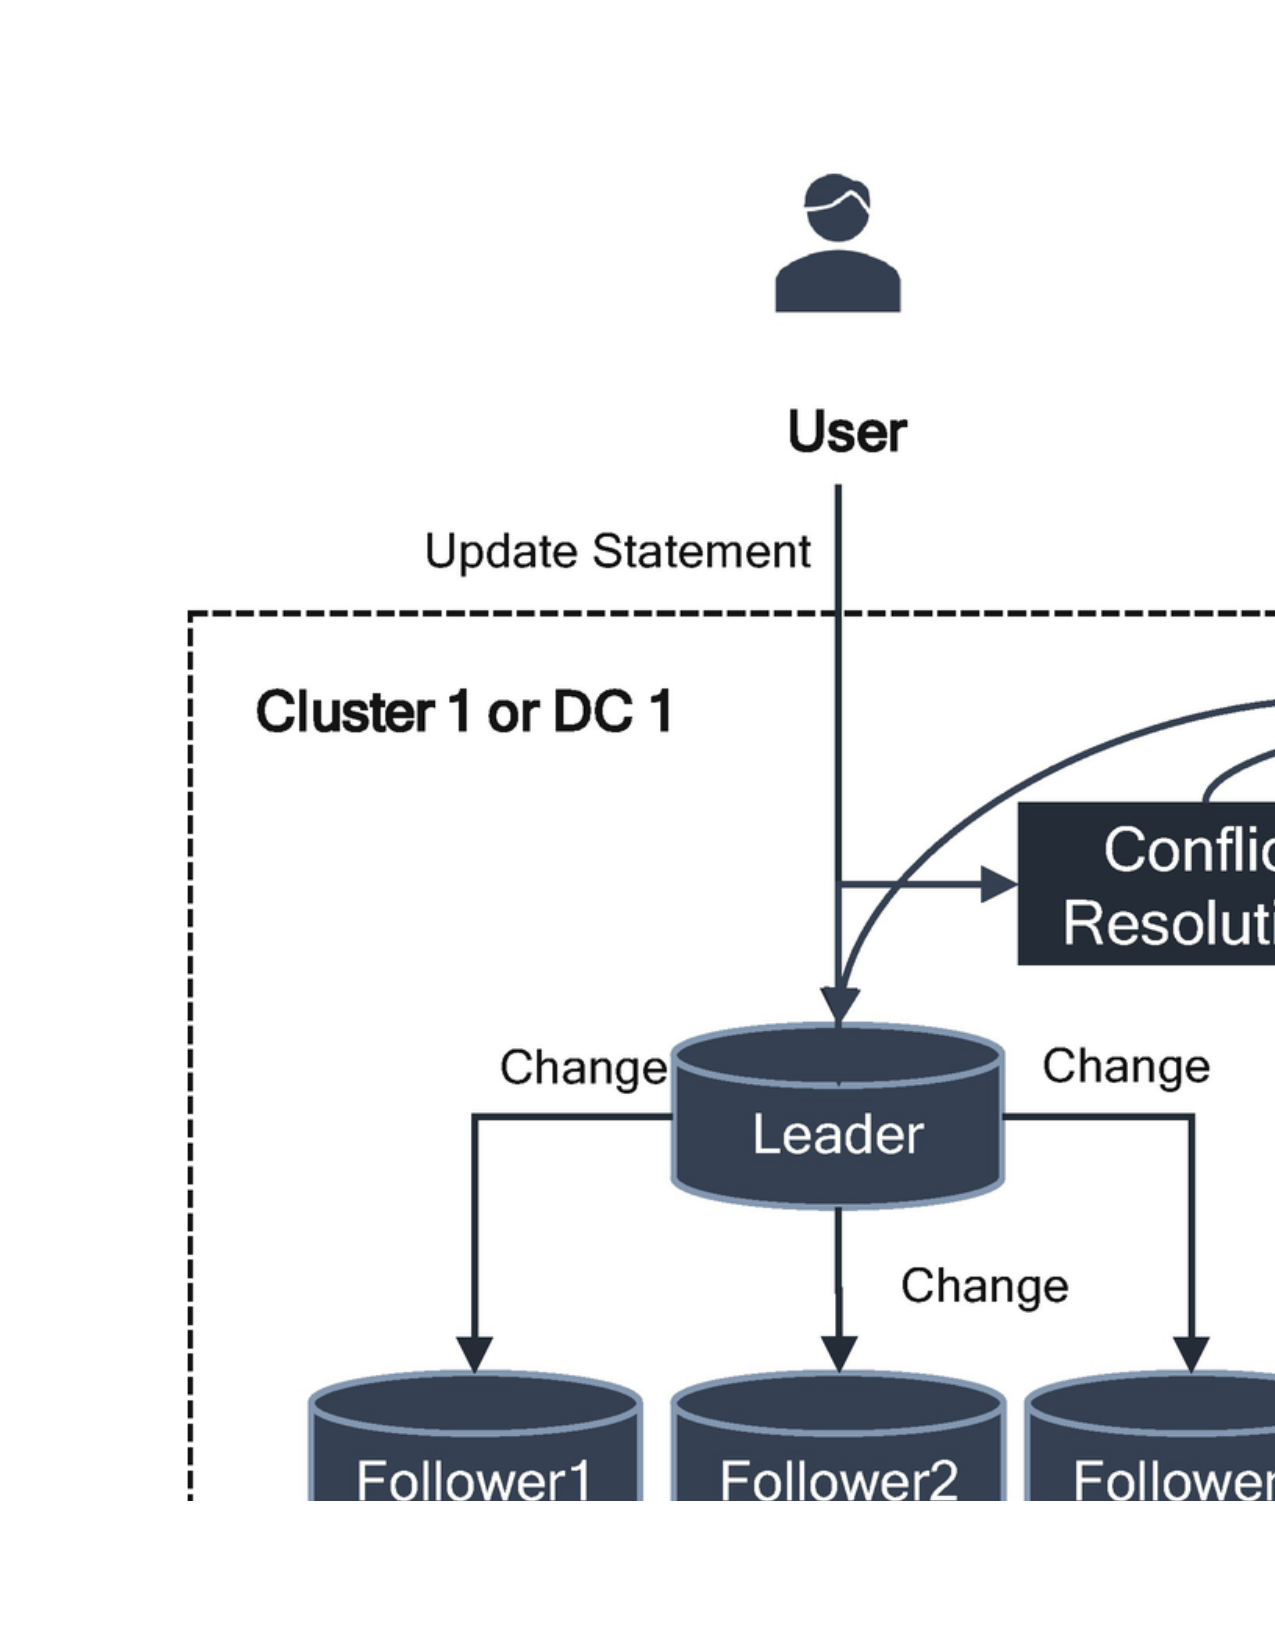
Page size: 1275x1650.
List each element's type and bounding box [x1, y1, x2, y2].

picture [187, 150, 1275, 1501]
